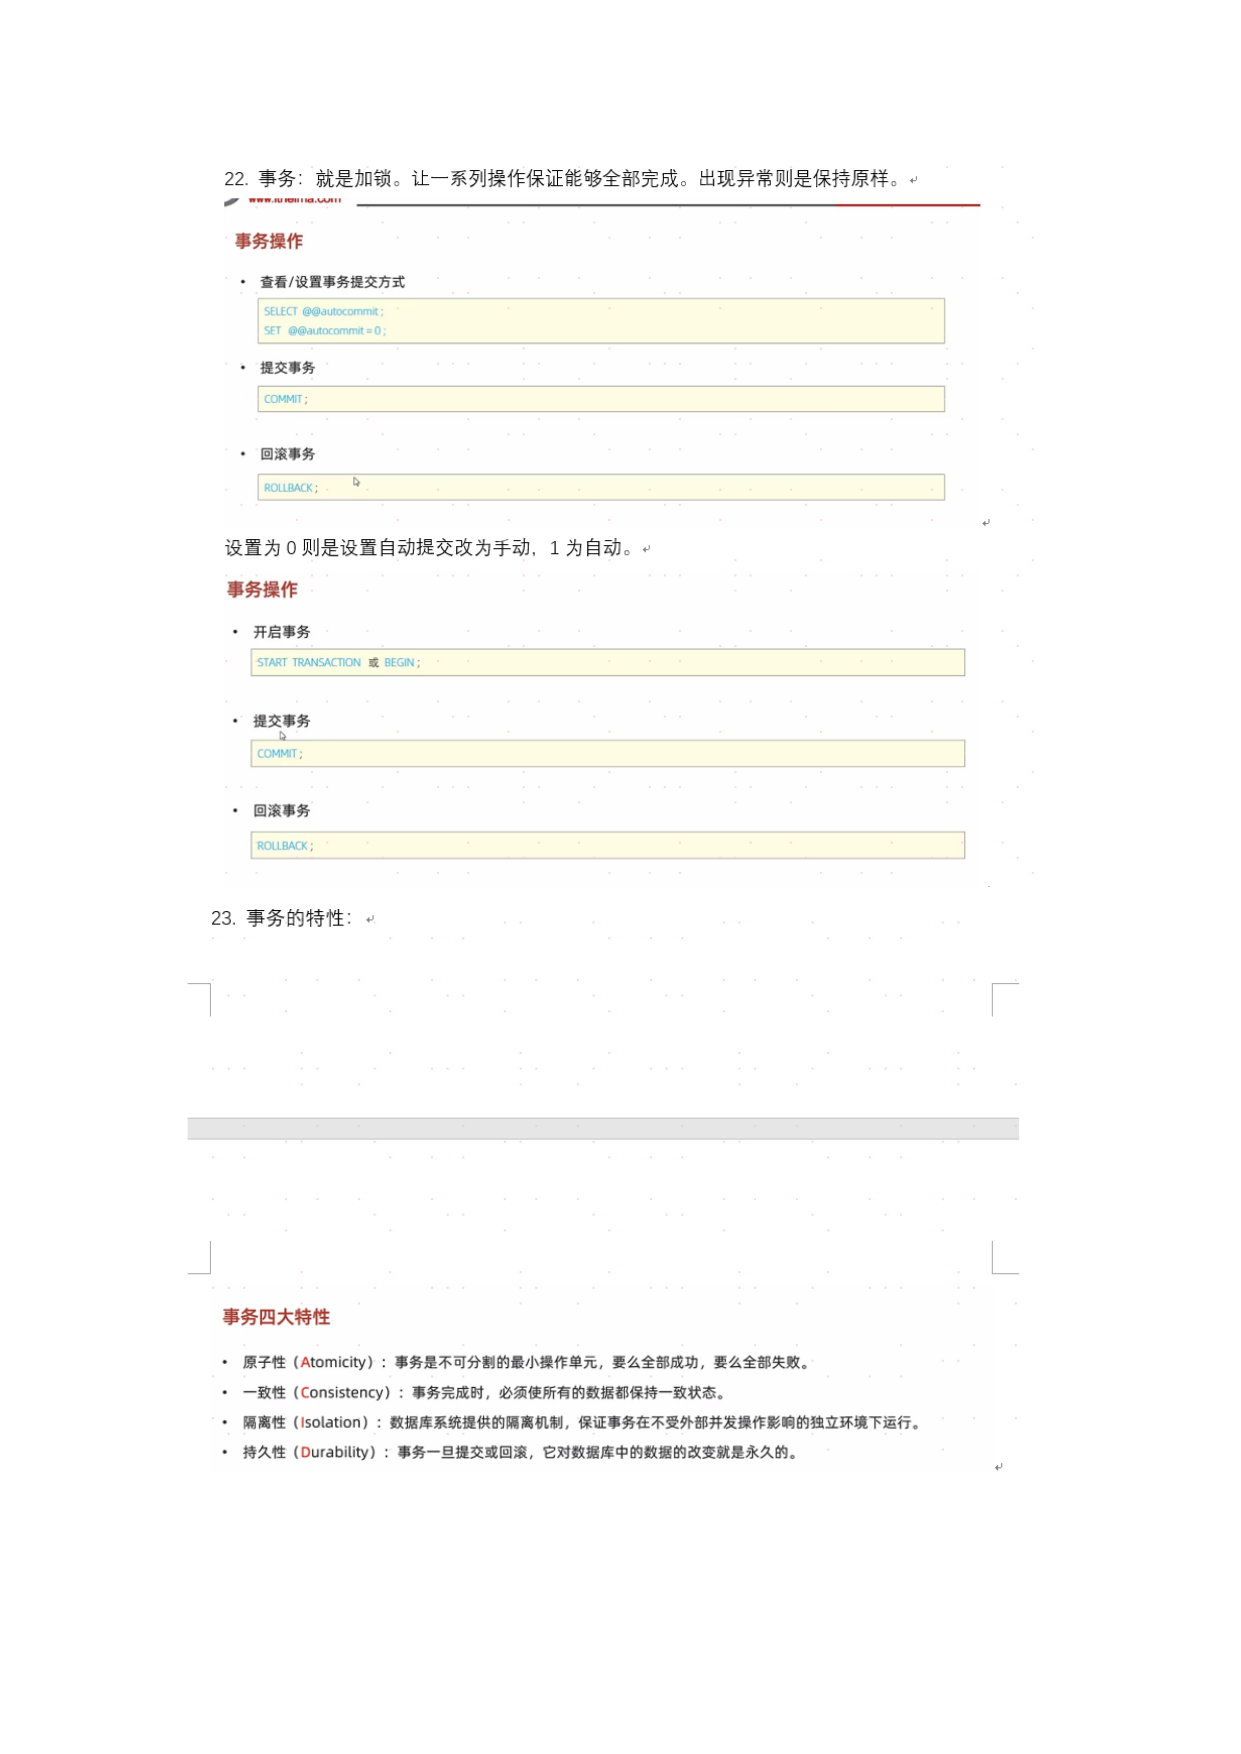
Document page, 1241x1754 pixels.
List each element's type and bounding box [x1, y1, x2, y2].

picture [187, 909, 1020, 1484]
picture [187, 162, 1053, 887]
